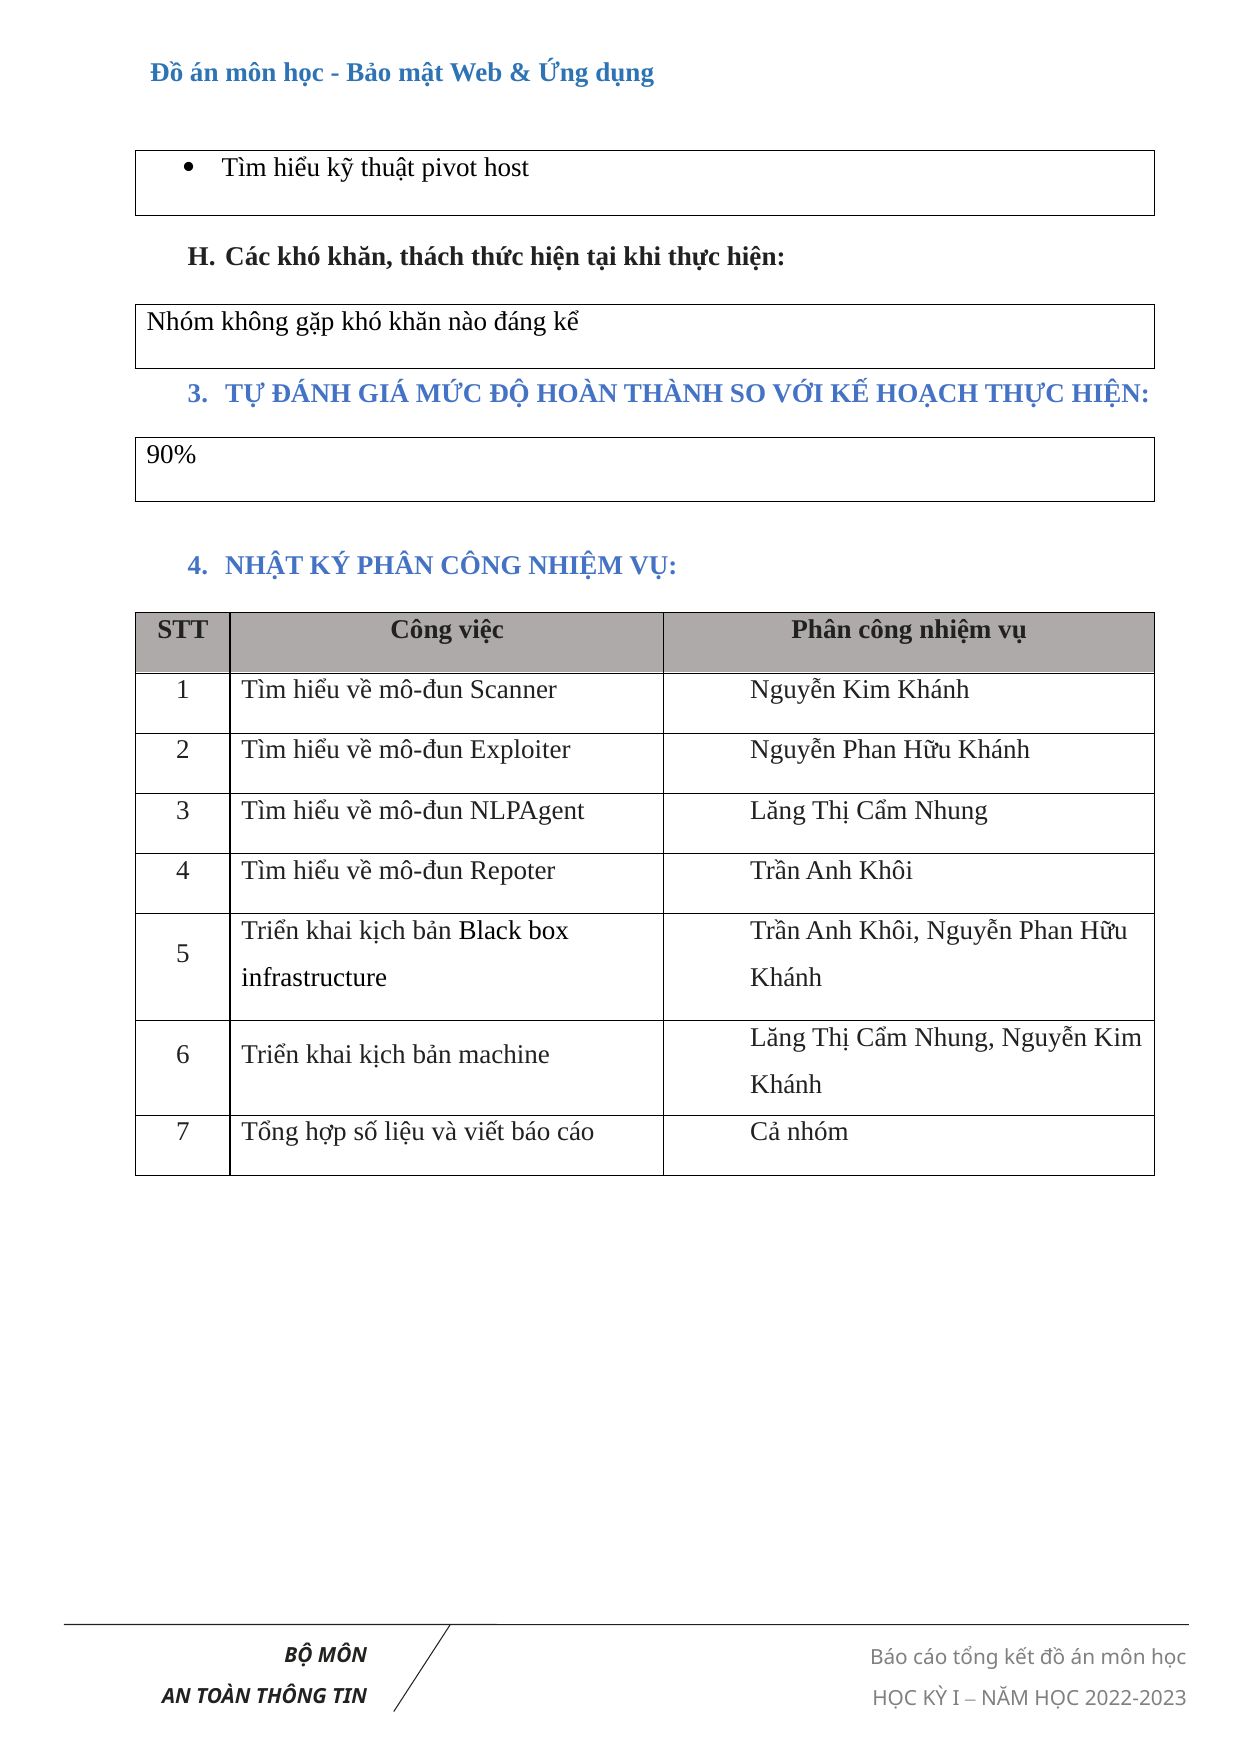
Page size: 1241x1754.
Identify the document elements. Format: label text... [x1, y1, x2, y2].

table_cell 2 [136, 734, 229, 793]
table_cell 6 [136, 1021, 229, 1114]
table_header Phân công nhiệm vụ [664, 613, 1154, 672]
table_cell 5 [136, 914, 229, 1020]
table_cell 1 [136, 674, 229, 733]
table_cell 4 [136, 854, 229, 913]
table_cell 3 [136, 794, 229, 853]
table_header STT [136, 613, 229, 672]
table_cell Nguyễn Kim Khánh [664, 674, 1154, 733]
table_cell Tìm hiểu về mô-đun Scanner [231, 674, 663, 733]
table_header Nhóm không gặp khó khăn nào đáng kể [136, 305, 1154, 368]
table_cell Trần Anh Khôi [664, 854, 1154, 913]
table_cell Lăng Thị Cẩm Nhung, Nguyễn Kim Khánh [664, 1021, 1154, 1114]
table_header Công việc [231, 613, 663, 672]
table_cell Lăng Thị Cẩm Nhung [664, 794, 1154, 853]
list Các khó khăn, thách thức hiện tại khi thực hiện: [187, 241, 1153, 272]
list TỰ ĐÁNH GIÁ MỨC ĐỘ HOÀN THÀNH SO VỚI KẾ HOẠCH THỰC HIỆN: [187, 378, 1153, 409]
table_cell Triển khai kịch bản machine [231, 1021, 663, 1114]
table_cell Trần Anh Khôi, Nguyễn Phan Hữu Khánh [664, 914, 1154, 1020]
table_cell Tìm hiểu về mô-đun Exploiter [231, 734, 663, 793]
table_cell Tổng hợp số liệu và viết báo cáo [231, 1116, 663, 1175]
table_cell Triển khai kịch bản Black box infrastructure [231, 914, 663, 1020]
table_header 90% [136, 438, 1154, 501]
table_cell Tìm hiểu về mô-đun Repoter [231, 854, 663, 913]
table_cell Cả nhóm [664, 1116, 1154, 1175]
table_cell 7 [136, 1116, 229, 1175]
table_cell Nguyễn Phan Hữu Khánh [664, 734, 1154, 793]
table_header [136, 151, 1154, 214]
list NHẬT KÝ PHÂN CÔNG NHIỆM VỤ: [187, 549, 1153, 580]
table_cell Tìm hiểu về mô-đun NLPAgent [231, 794, 663, 853]
